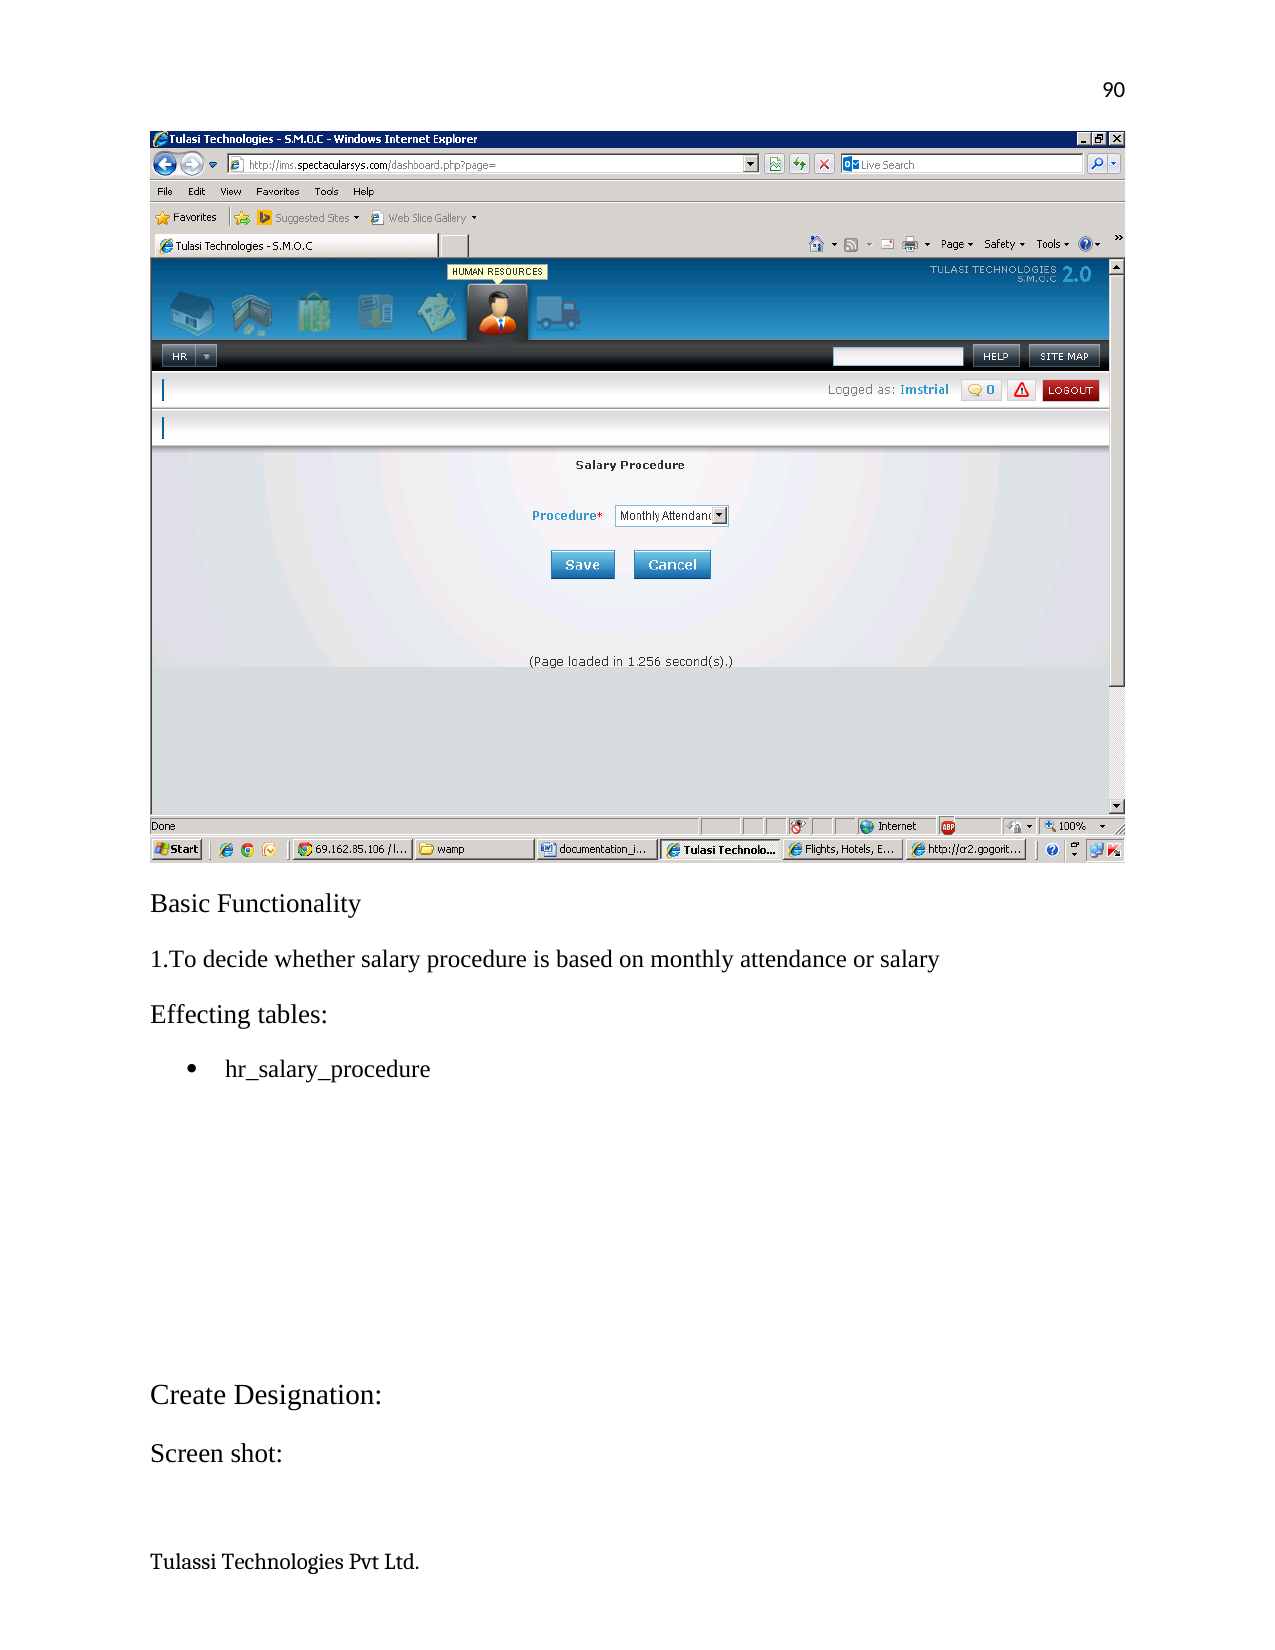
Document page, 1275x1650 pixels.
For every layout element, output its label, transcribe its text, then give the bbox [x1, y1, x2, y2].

picture [150, 131, 1125, 863]
text Basic Functionality [150, 887, 1125, 918]
list hr_salary_procedure [187, 1054, 1125, 1083]
text Create Designation: [150, 1377, 1125, 1411]
text Screen shot: [150, 1437, 1125, 1468]
text 1.To decide whether salary procedure is based on monthly attendance or salary [150, 944, 1125, 973]
text Effecting tables: [150, 998, 1125, 1029]
